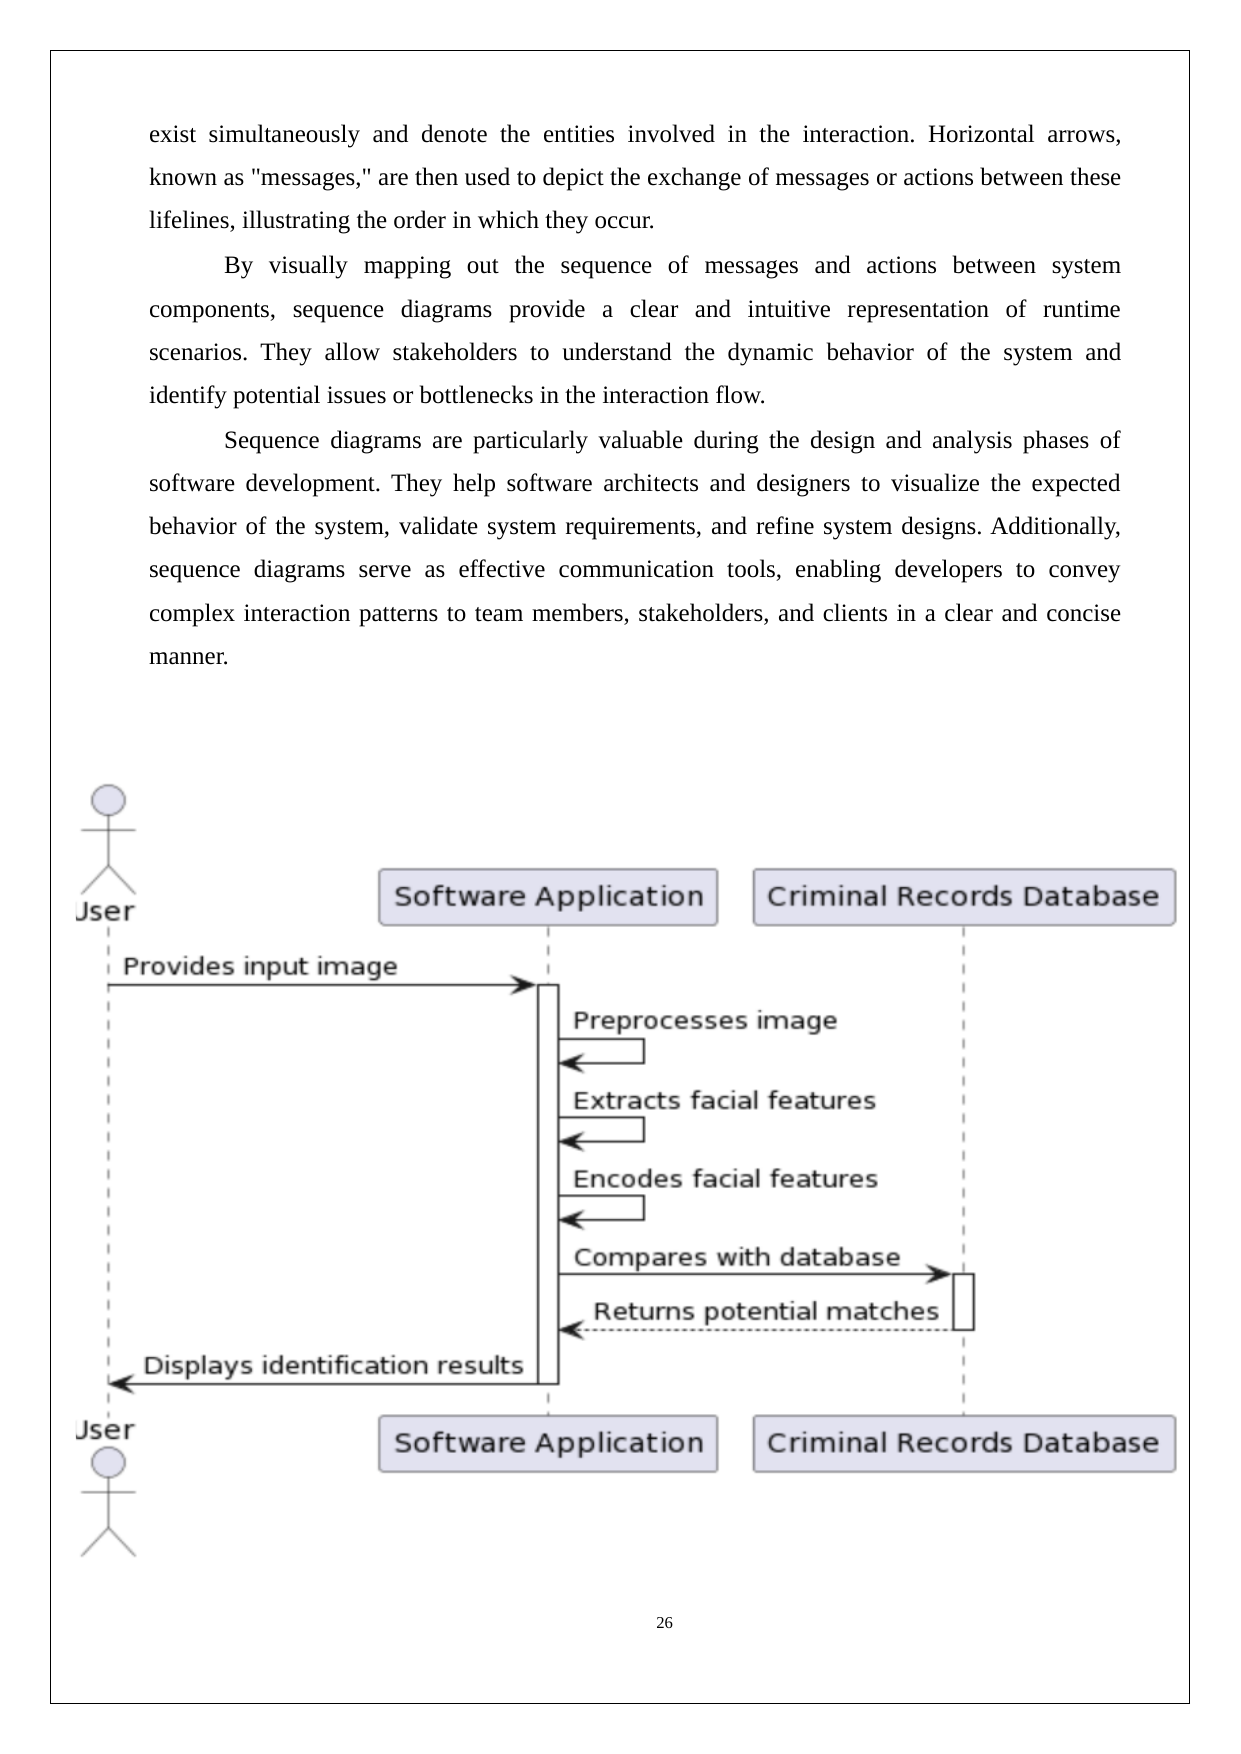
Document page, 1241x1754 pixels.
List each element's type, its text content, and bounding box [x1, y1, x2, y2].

text By visually mapping out the sequence of messages and actions between system components, sequence diagrams provide a clear and intuitive representation of runtime scenarios. They allow stakeholders to understand the dynamic behavior of the system and identify potential issues or bottlenecks in the interaction flow. [149, 251, 1122, 409]
text Sequence diagrams are particularly valuable during the design and analysis phases of software development. They help software architects and designers to visualize the expected behavior of the system, validate system requirements, and refine system designs. Additionally, sequence diagrams serve as effective communication tools, enabling developers to convey complex interaction patterns to team members, stakeholders, and clients in a clear and concise manner. [149, 425, 1122, 669]
picture [73, 769, 1177, 1573]
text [149, 119, 1122, 234]
